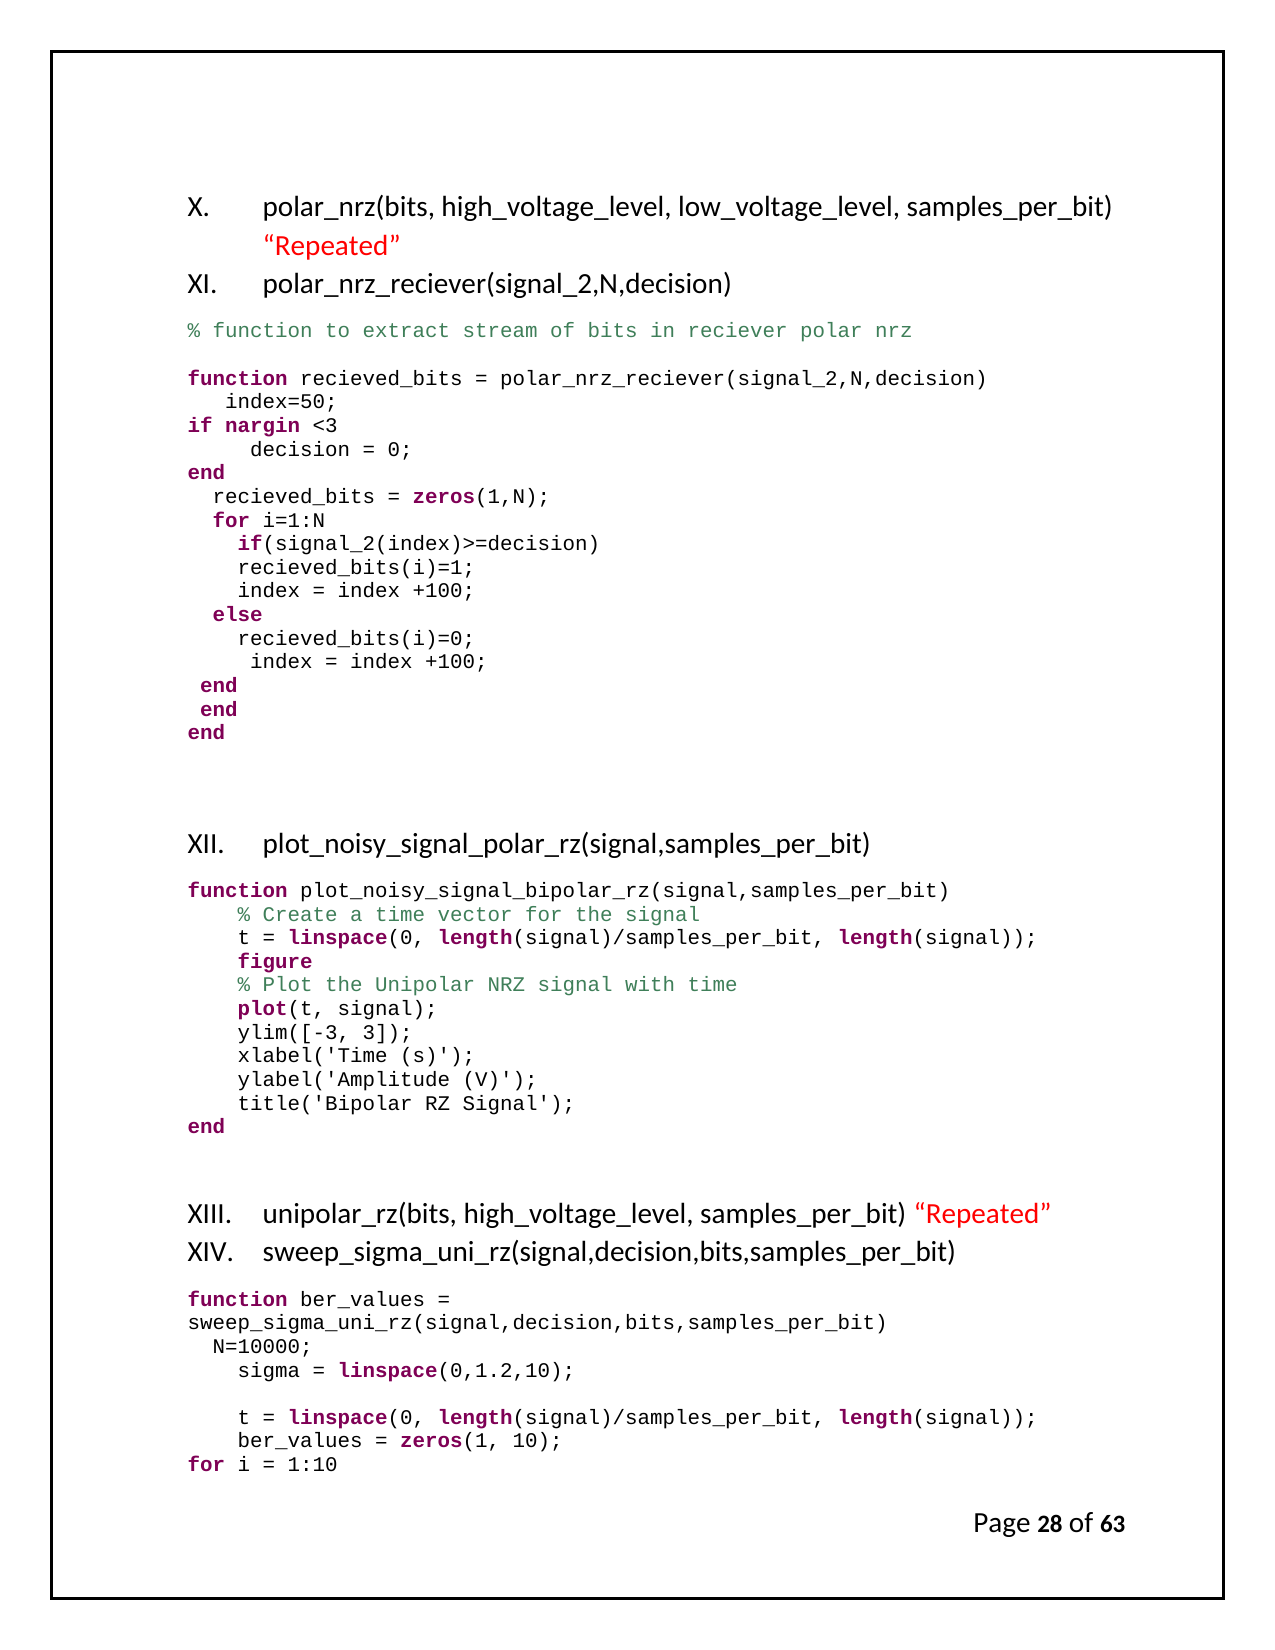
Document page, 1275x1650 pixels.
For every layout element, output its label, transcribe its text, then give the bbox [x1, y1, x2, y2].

text for i=1:N [187, 509, 1125, 533]
text function plot_noisy_signal_bipolar_rz(signal,samples_per_bit) [187, 880, 1125, 903]
text title('Bipolar RZ Signal'); [187, 1093, 1125, 1116]
text t = linspace(0, length(signal)/samples_per_bit, length(signal)); [187, 1407, 1125, 1431]
text recieved_bits(i)=1; [187, 557, 1125, 581]
text end [187, 722, 1125, 746]
text function ber_values = sweep_sigma_uni_rz(signal,decision,bits,samples_per_bit) [187, 1289, 1125, 1336]
text recieved_bits = zeros(1,N); [187, 486, 1125, 509]
text end [187, 462, 1125, 486]
text index=50; [187, 391, 1125, 415]
text end [187, 699, 1125, 722]
text index = index +100; [187, 651, 1125, 675]
list unipolar_rz(bits, high_voltage_level, samples_per_bit) “Repeated” [187, 1195, 1125, 1231]
list plot_noisy_signal_polar_rz(signal,samples_per_bit) [187, 825, 1125, 860]
text % Create a time vector for the signal [187, 903, 1125, 927]
text end [187, 1116, 1125, 1140]
text N=10000; [187, 1336, 1125, 1359]
text ylabel('Amplitude (V)'); [187, 1069, 1125, 1093]
text sigma = linspace(0,1.2,10); [187, 1359, 1125, 1383]
text decision = 0; [187, 439, 1125, 462]
text else [187, 604, 1125, 628]
text figure [187, 951, 1125, 974]
text % function to extract stream of bits in reciever polar nrz [187, 320, 1125, 344]
text function recieved_bits = polar_nrz_reciever(signal_2,N,decision) [187, 368, 1125, 391]
text ber_values = zeros(1, 10); [187, 1431, 1125, 1454]
text index = index +100; [187, 581, 1125, 604]
text t = linspace(0, length(signal)/samples_per_bit, length(signal)); [187, 927, 1125, 951]
text ylim([-3, 3]); [187, 1022, 1125, 1045]
text if(signal_2(index)>=decision) [187, 533, 1125, 557]
text plot(t, signal); [187, 998, 1125, 1022]
list polar_nrz_reciever(signal_2,N,decision) [187, 265, 1125, 301]
text if nargin <3 [187, 415, 1125, 439]
text end [187, 675, 1125, 699]
list sweep_sigma_uni_rz(signal,decision,bits,samples_per_bit) [187, 1233, 1125, 1269]
text % Plot the Unipolar NRZ signal with time [187, 974, 1125, 998]
text xlabel('Time (s)'); [187, 1045, 1125, 1069]
text recieved_bits(i)=0; [187, 628, 1125, 651]
text for i = 1:10 [187, 1454, 1125, 1478]
list polar_nrz(bits, high_voltage_level, low_voltage_level, samples_per_bit) “Repeated” [187, 188, 1125, 262]
